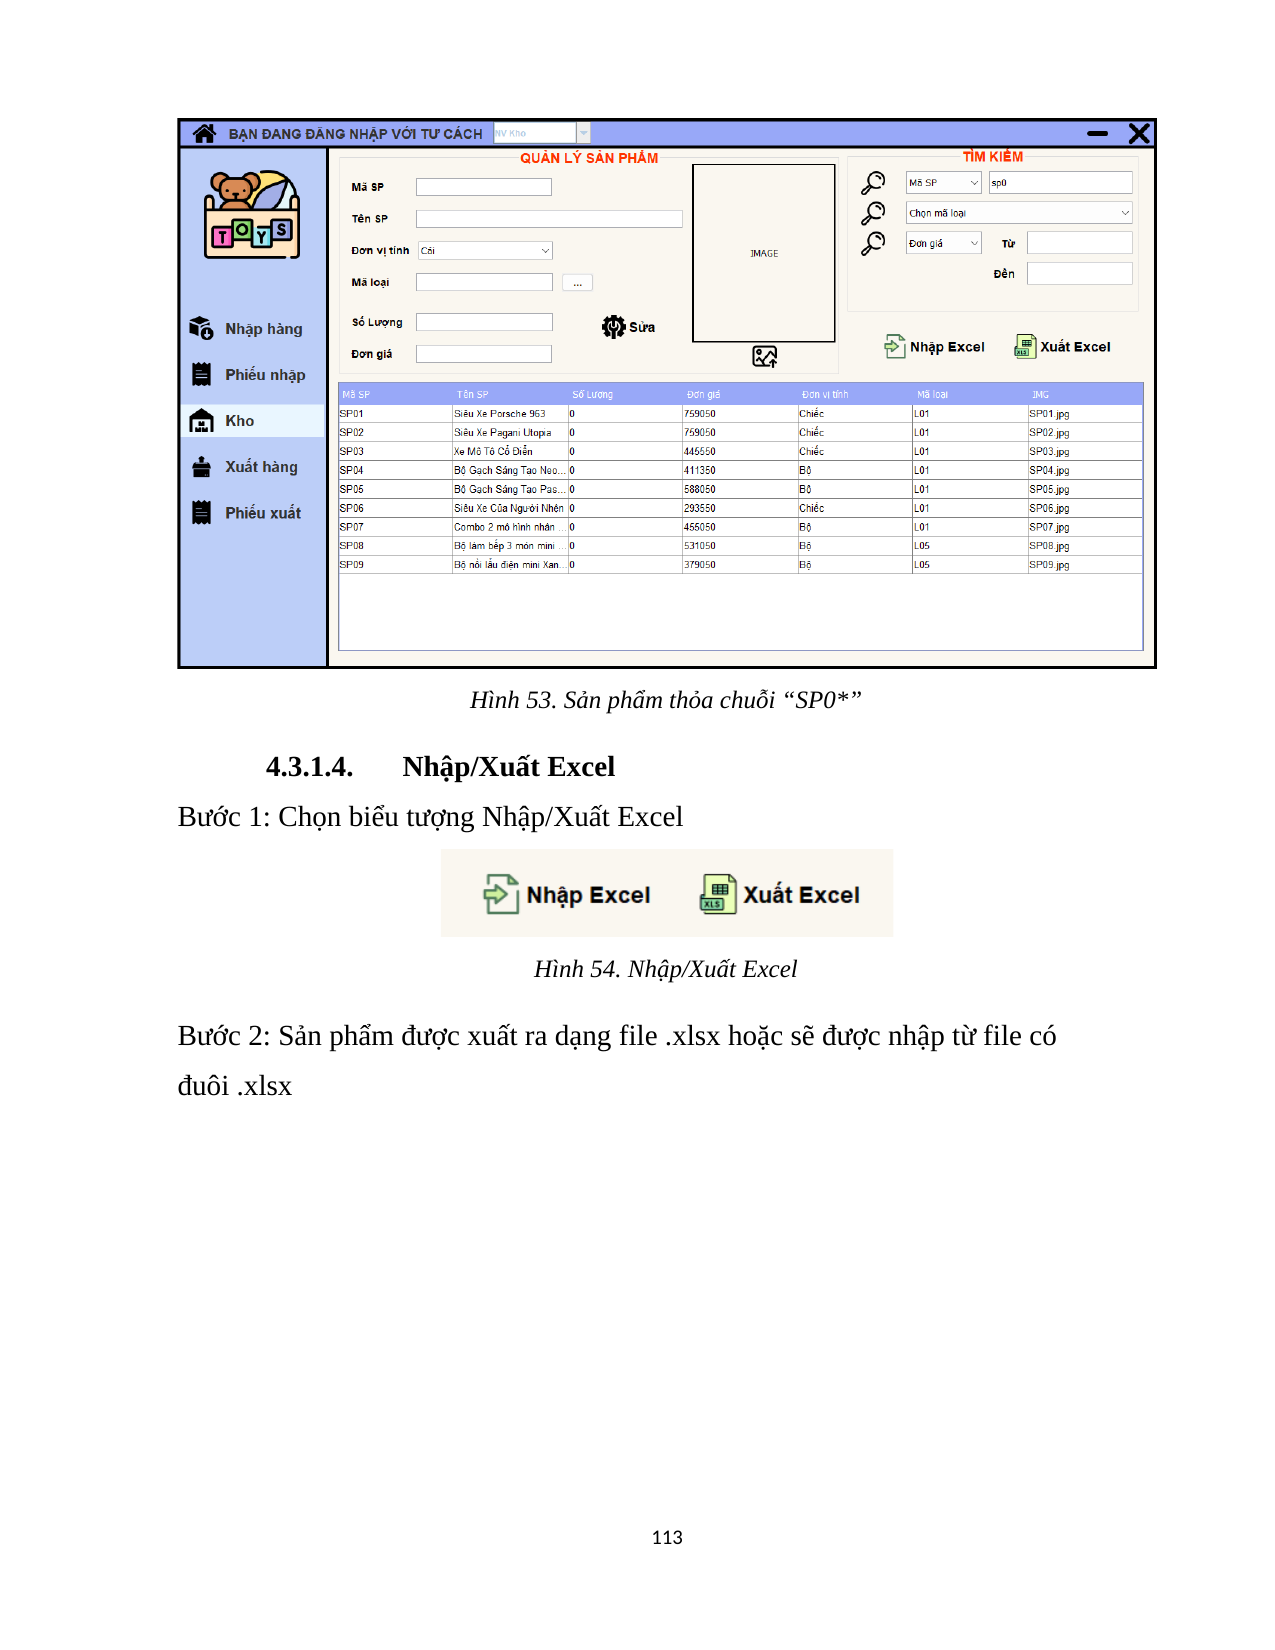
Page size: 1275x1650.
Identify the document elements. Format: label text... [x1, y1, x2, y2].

picture [177, 118, 1157, 669]
text Nhập/Xuất Excel [266, 749, 1157, 782]
picture [440, 849, 894, 937]
text Bước 2: Sản phẩm được xuất ra dạng file .xlsx hoặc sẽ được nhập từ file có đuôi .xlsx [177, 1018, 1157, 1102]
list Bước 1: Chọn biểu tượng Nhập/Xuất Excel [177, 799, 1157, 833]
